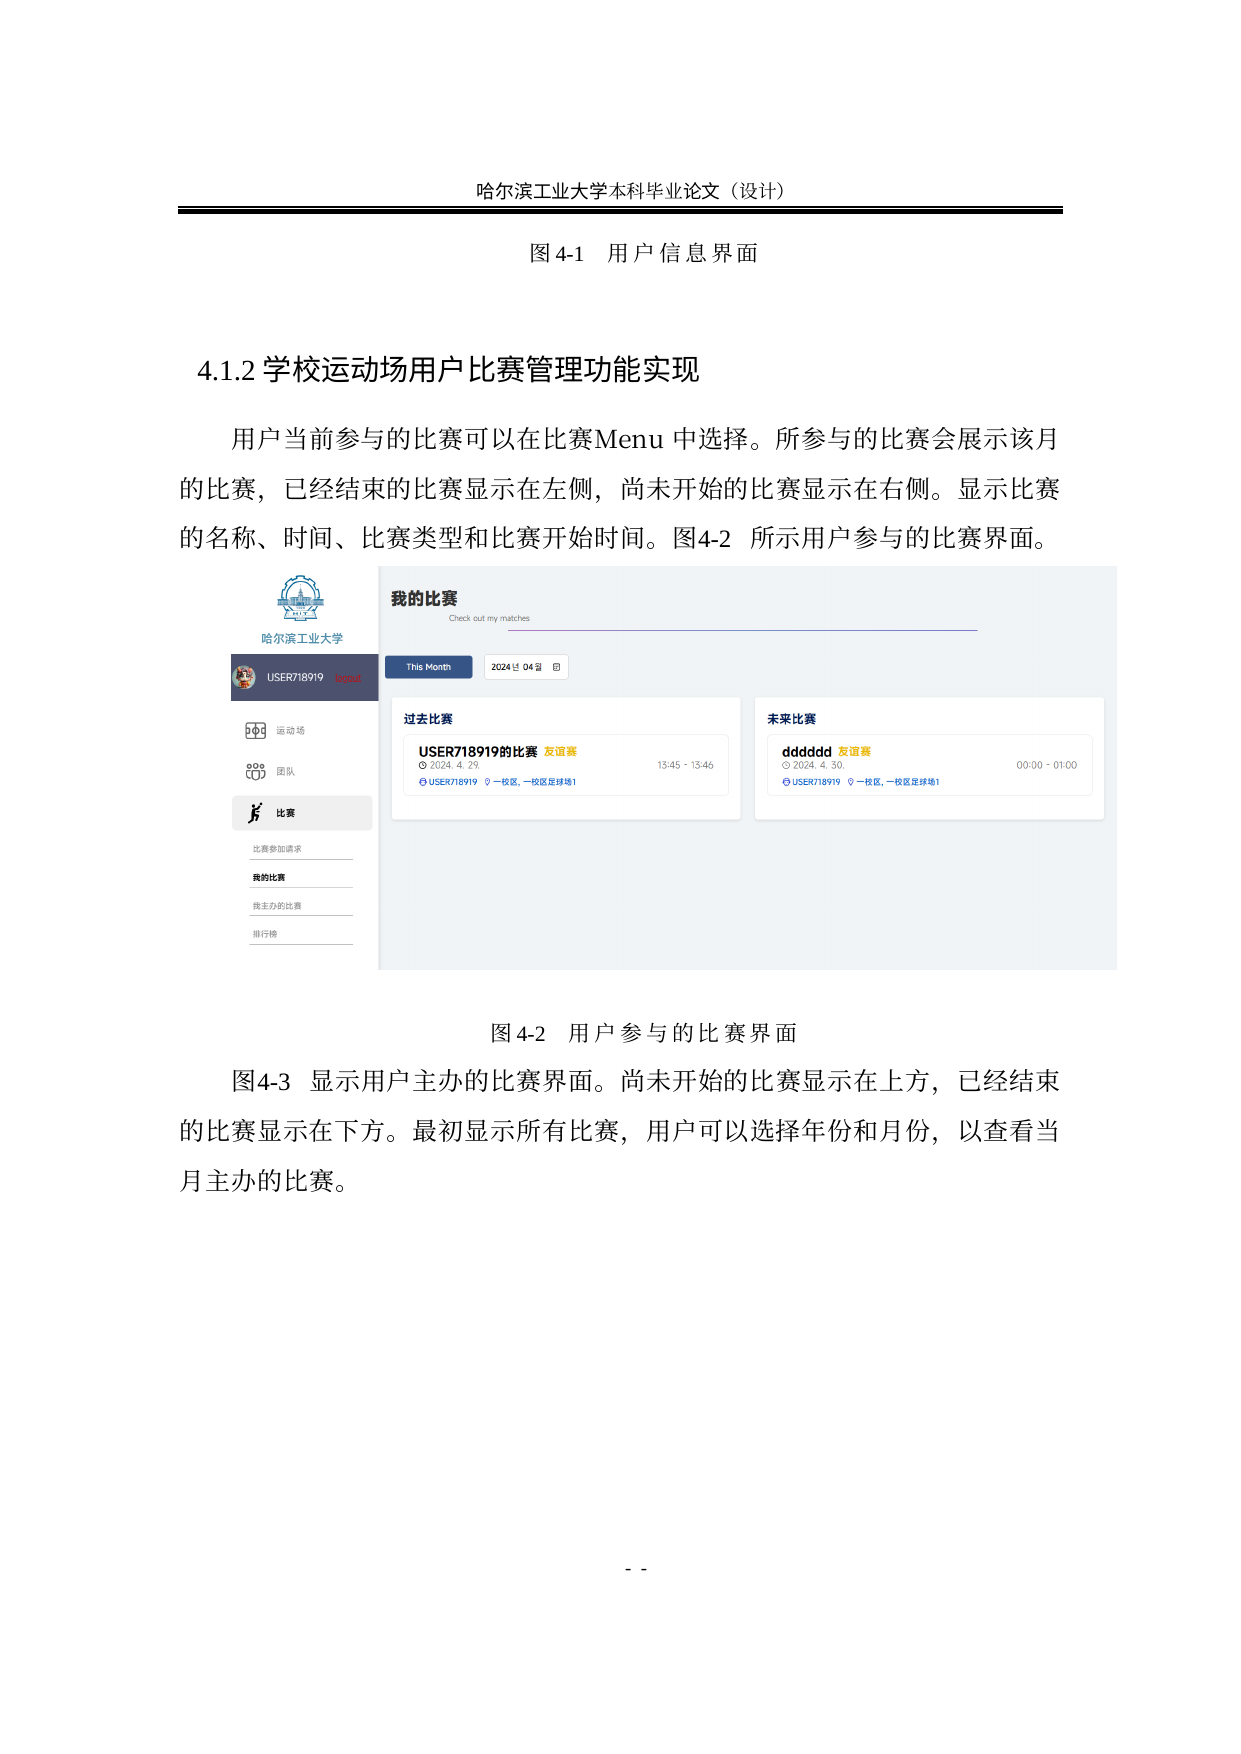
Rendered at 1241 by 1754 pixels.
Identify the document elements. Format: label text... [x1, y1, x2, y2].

text 用户当前参与的比赛可以在比赛Menu中选择。所参与的比赛会展示该月的比赛，已经结束的比赛显示在左侧，尚未开始的比赛显示在右侧。显示比赛的名称、时间、比赛类型和比赛开始时间。图4-2所示用户参与的比赛界面。 [179, 418, 1061, 557]
text 图4-1 用户信息界面 [179, 232, 1061, 272]
picture [231, 566, 1117, 970]
text 图4-3显示用户主办的比赛界面。尚未开始的比赛显示在上方，已经结束的比赛显示在下方。最初显示所有比赛，用户可以选择年份和月份，以查看当月主办的比赛。 [179, 1060, 1061, 1199]
subtitle 4.1.2 学校运动场用户比赛管理功能实现 [180, 347, 1061, 389]
text 图4-2用户参与的比赛界面 [179, 1012, 1061, 1052]
